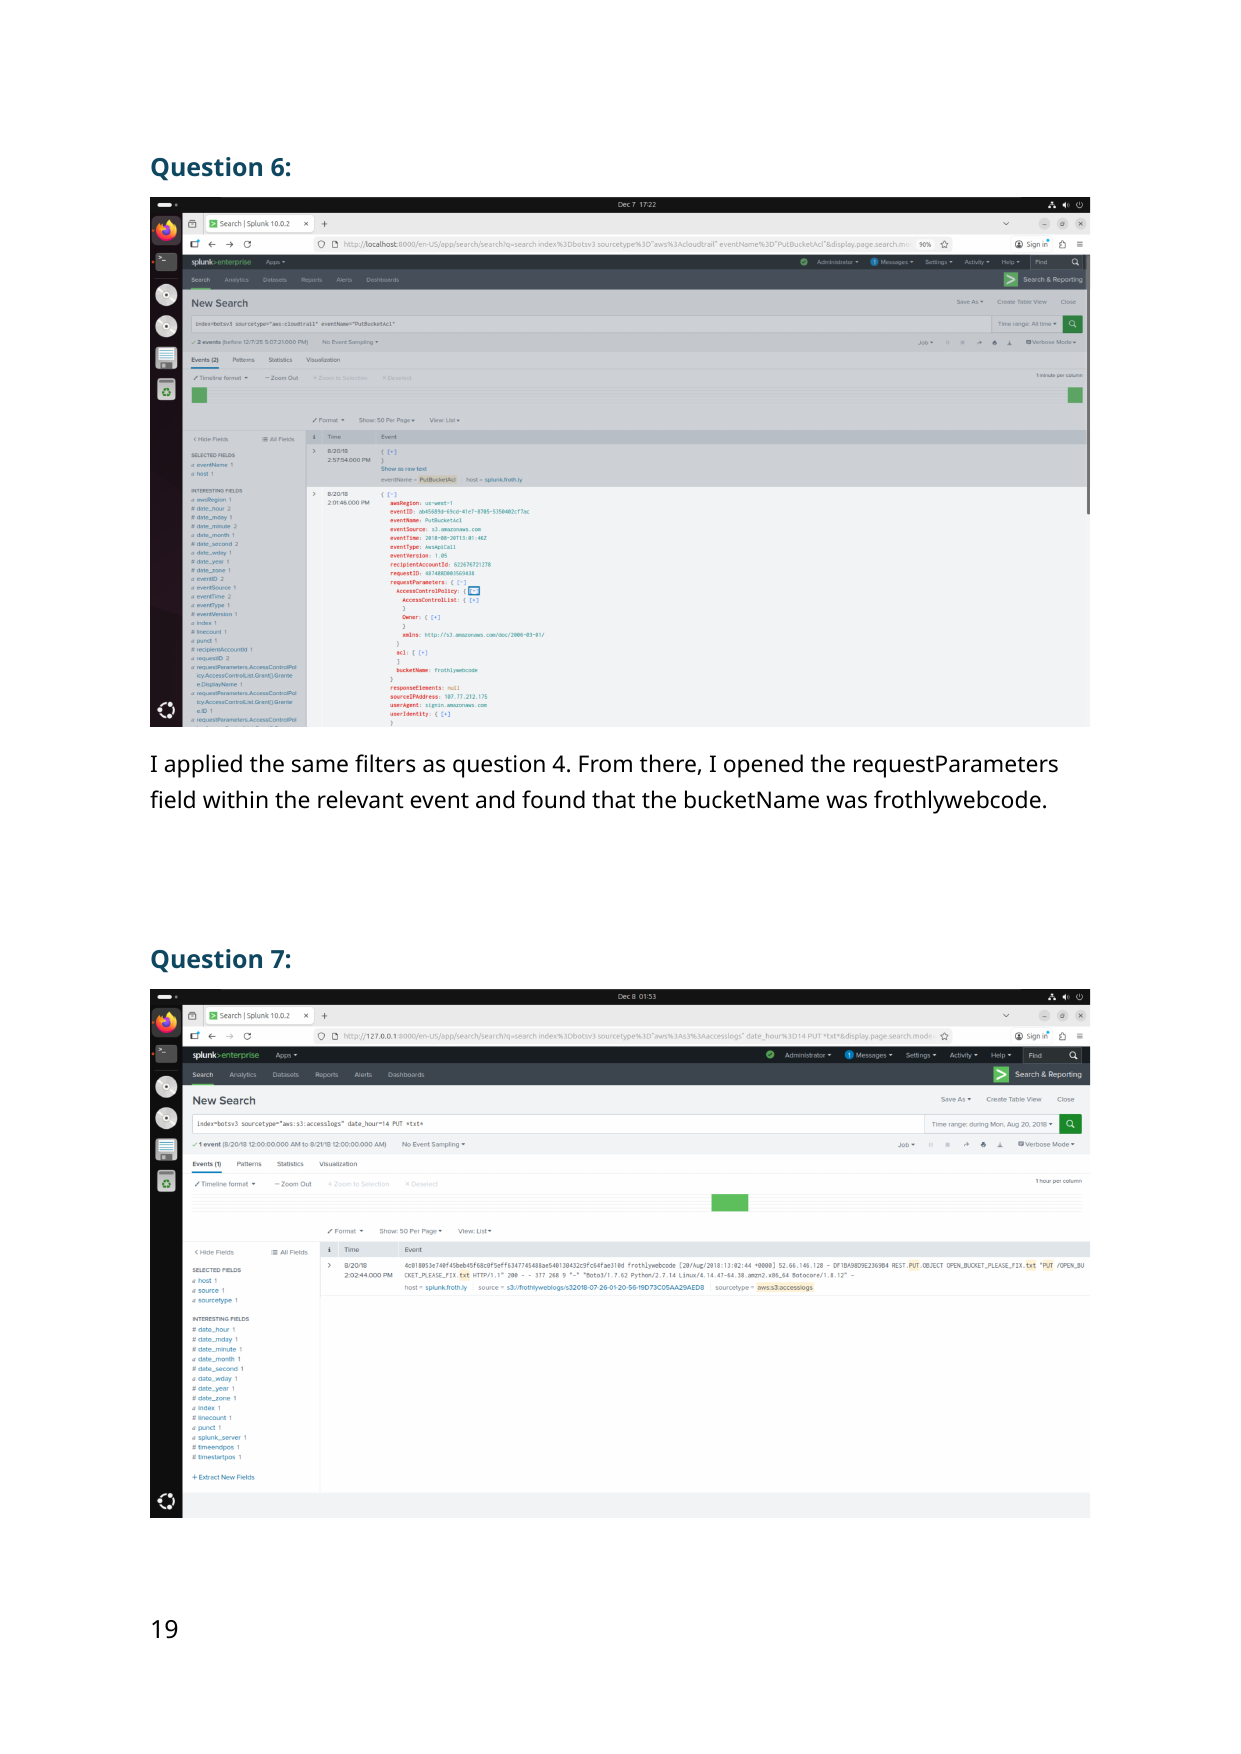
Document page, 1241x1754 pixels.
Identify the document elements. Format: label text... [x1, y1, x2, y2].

subtitle Question 6: [150, 150, 1090, 184]
picture [150, 989, 1091, 1518]
picture [150, 197, 1091, 727]
subtitle Question 7: [150, 942, 1090, 976]
text I applied the same filters as question 4. From there, I opened the requestParameters field within the relevant event and found that the bucketName was frothlywebcode. [150, 748, 1090, 815]
